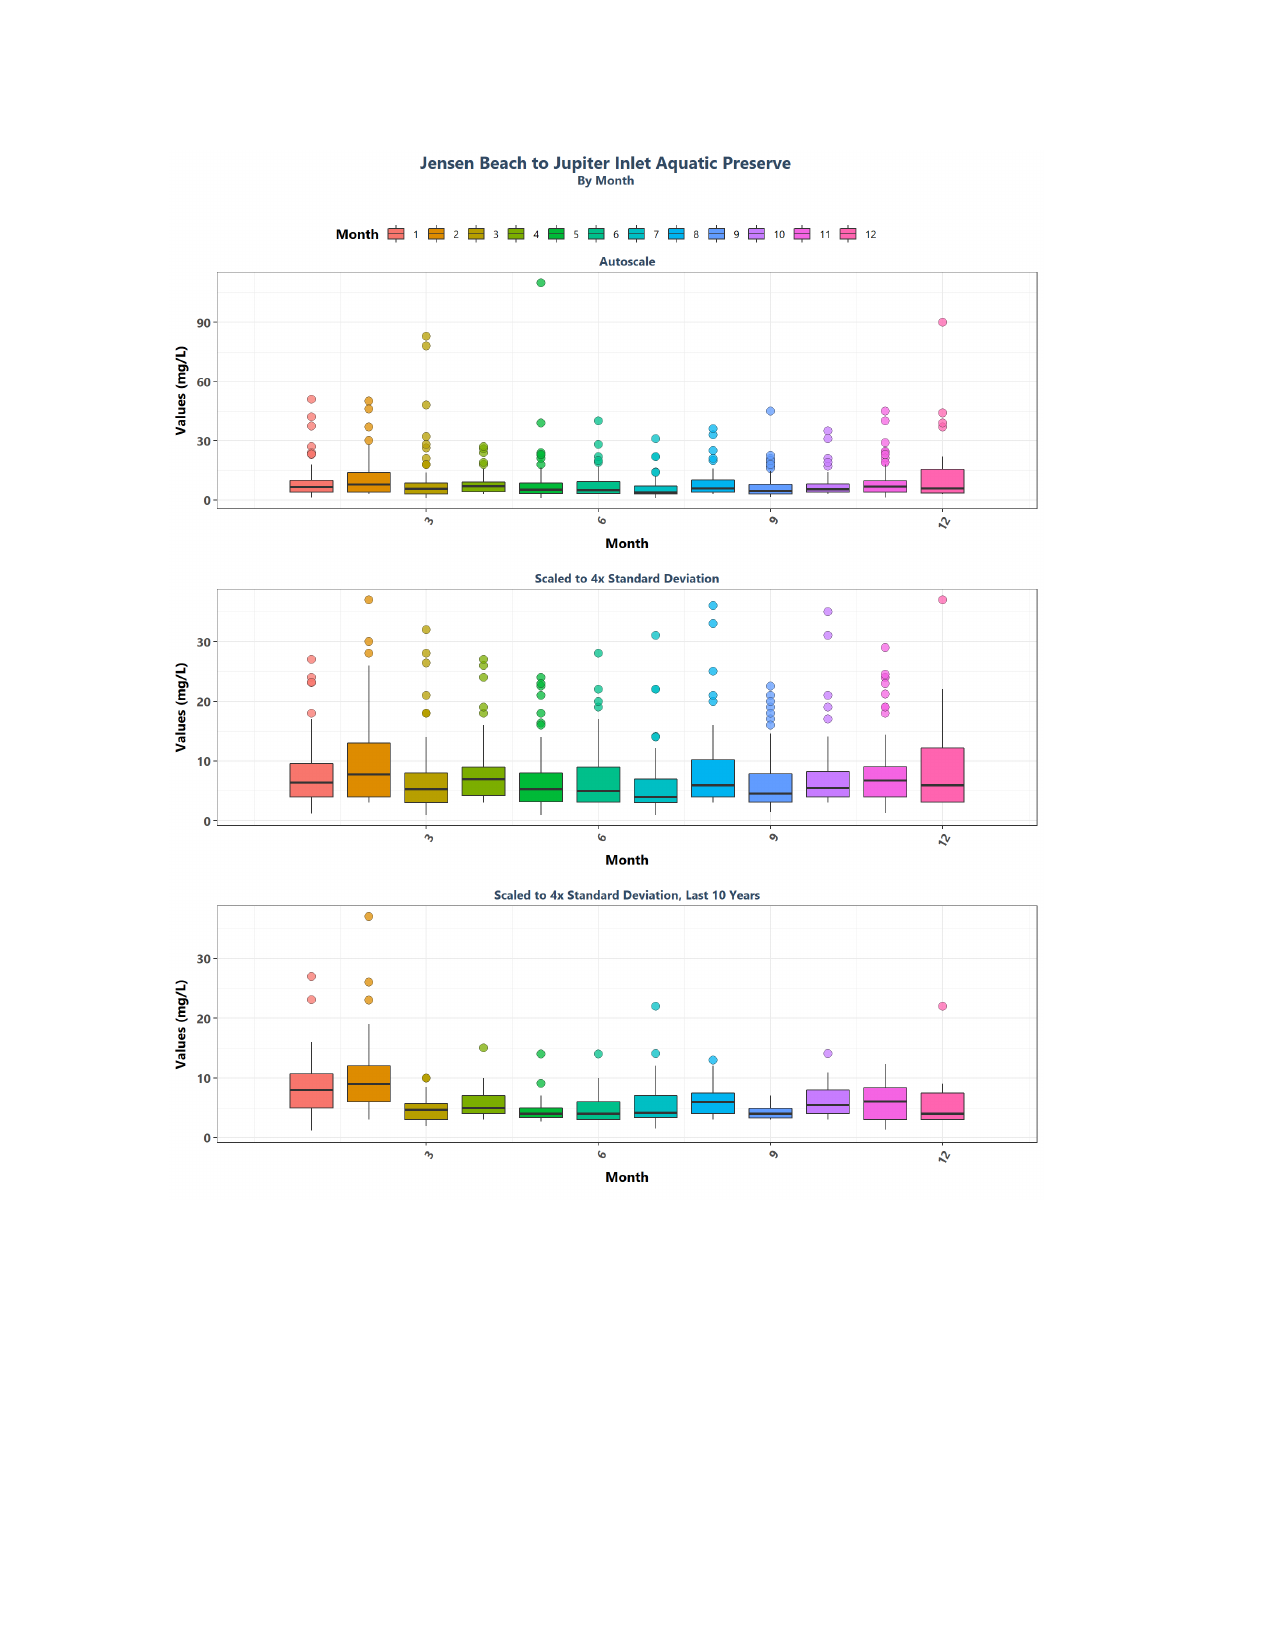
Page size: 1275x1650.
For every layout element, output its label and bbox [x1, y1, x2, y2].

picture [168, 150, 1044, 1200]
